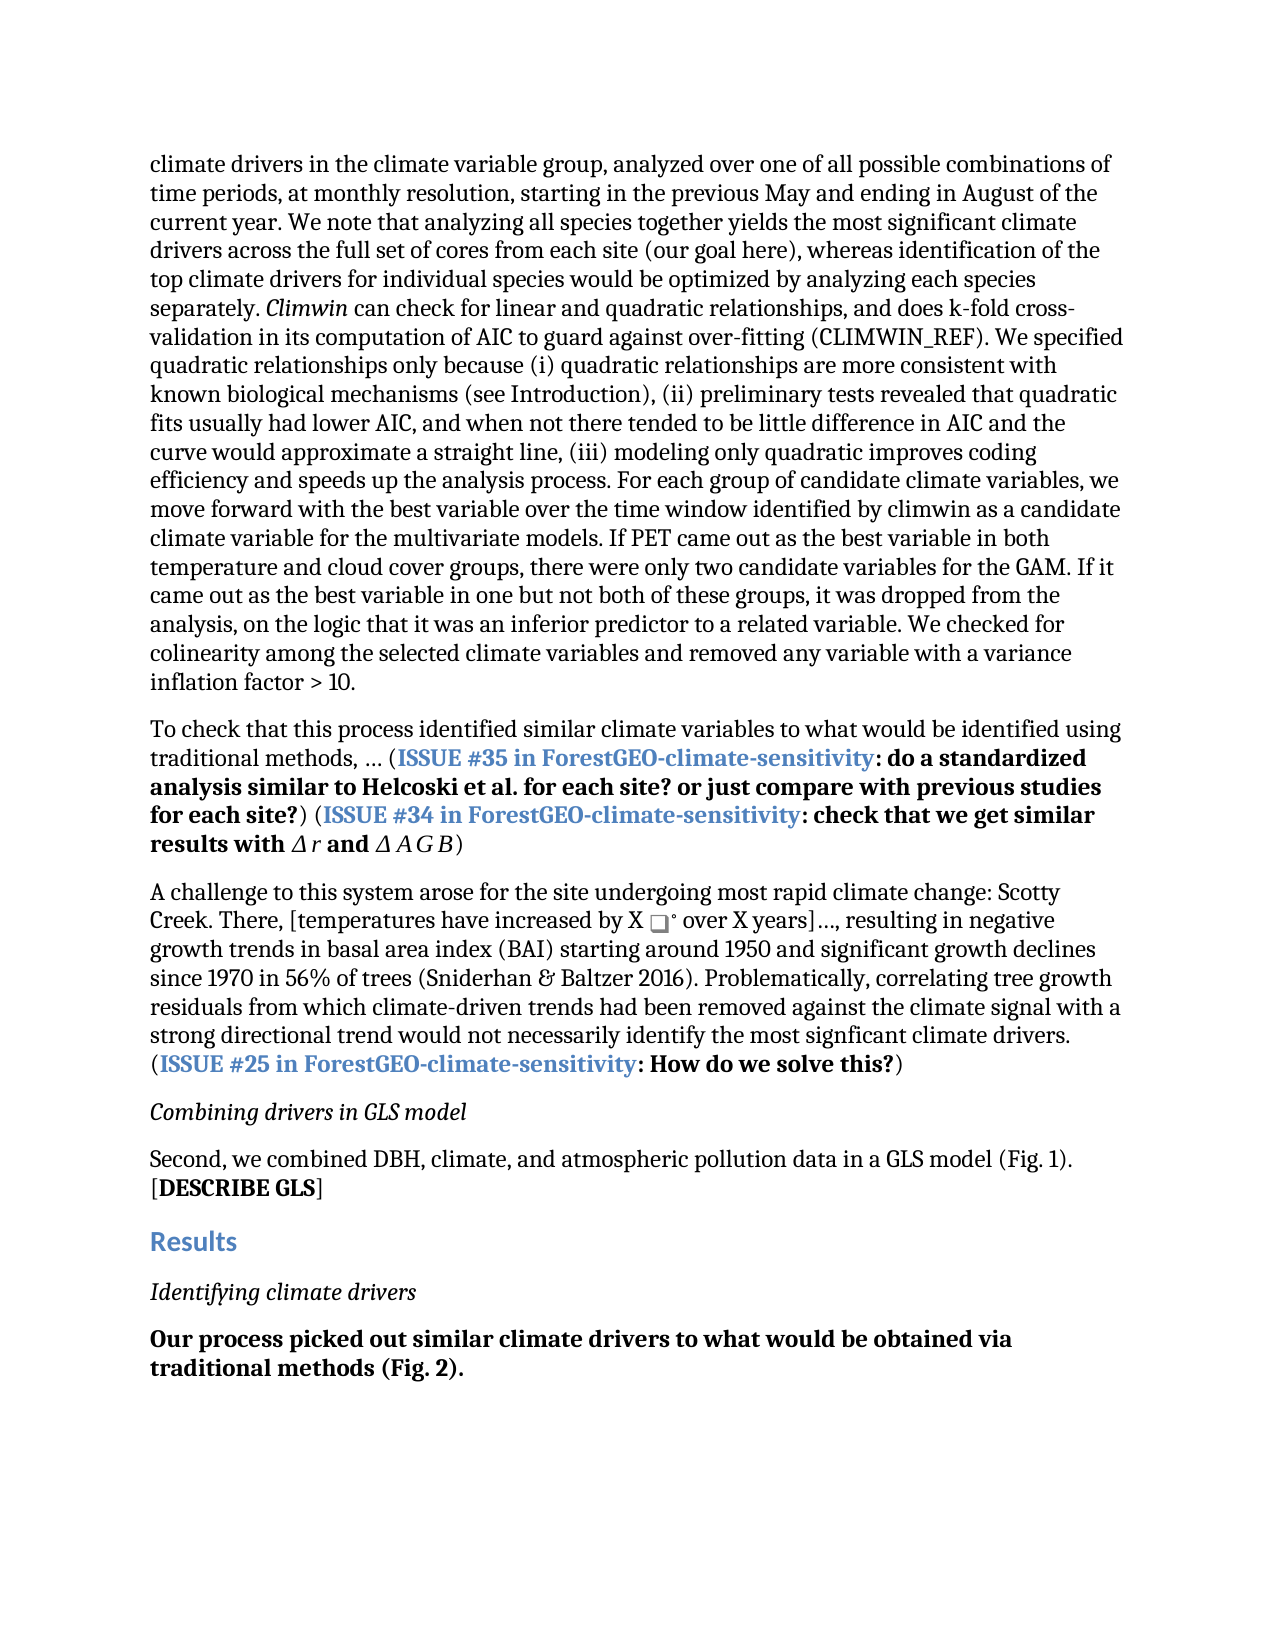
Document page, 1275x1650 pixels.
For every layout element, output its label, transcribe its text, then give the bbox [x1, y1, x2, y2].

text Second, we combined DBH, climate, and atmospheric pollution data in a GLS model (Fig. 1). [DESCRIBE GLS] [150, 1145, 1125, 1202]
text Identifying climate drivers [150, 1278, 1125, 1306]
text Combining drivers in GLS model [150, 1097, 1125, 1126]
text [150, 150, 1125, 696]
text Our process picked out similar climate drivers to what would be obtained via traditional methods (Fig. 2). [150, 1325, 1125, 1383]
text To check that this process identified similar climate variables to what would be identified using traditional methods, … (ISSUE #35 in ForestGEO-climate-sensitivity: do a standardized analysis similar to Helcoski et al. for each site? or just compare with previous studies for each site?) (ISSUE #34 in ForestGEO-climate-sensitivity: check that we get similar results with and ) [150, 715, 1125, 859]
text A challenge to this system arose for the site undergoing most rapid climate change: Scotty Creek. There, [temperatures have increased by X over X years]…, resulting in negative growth trends in basal area index (BAI) starting around 1950 and significant growth declines since 1970 in 56% of trees (Sniderhan & Baltzer 2016). Problematically, correlating tree growth residuals from which climate-driven trends had been removed against the climate signal with a strong directional trend would not necessarily identify the most signficant climate drivers. (ISSUE #25 in ForestGEO-climate-sensitivity: How do we solve this?) [150, 877, 1125, 1079]
subtitle Results [150, 1223, 1125, 1259]
